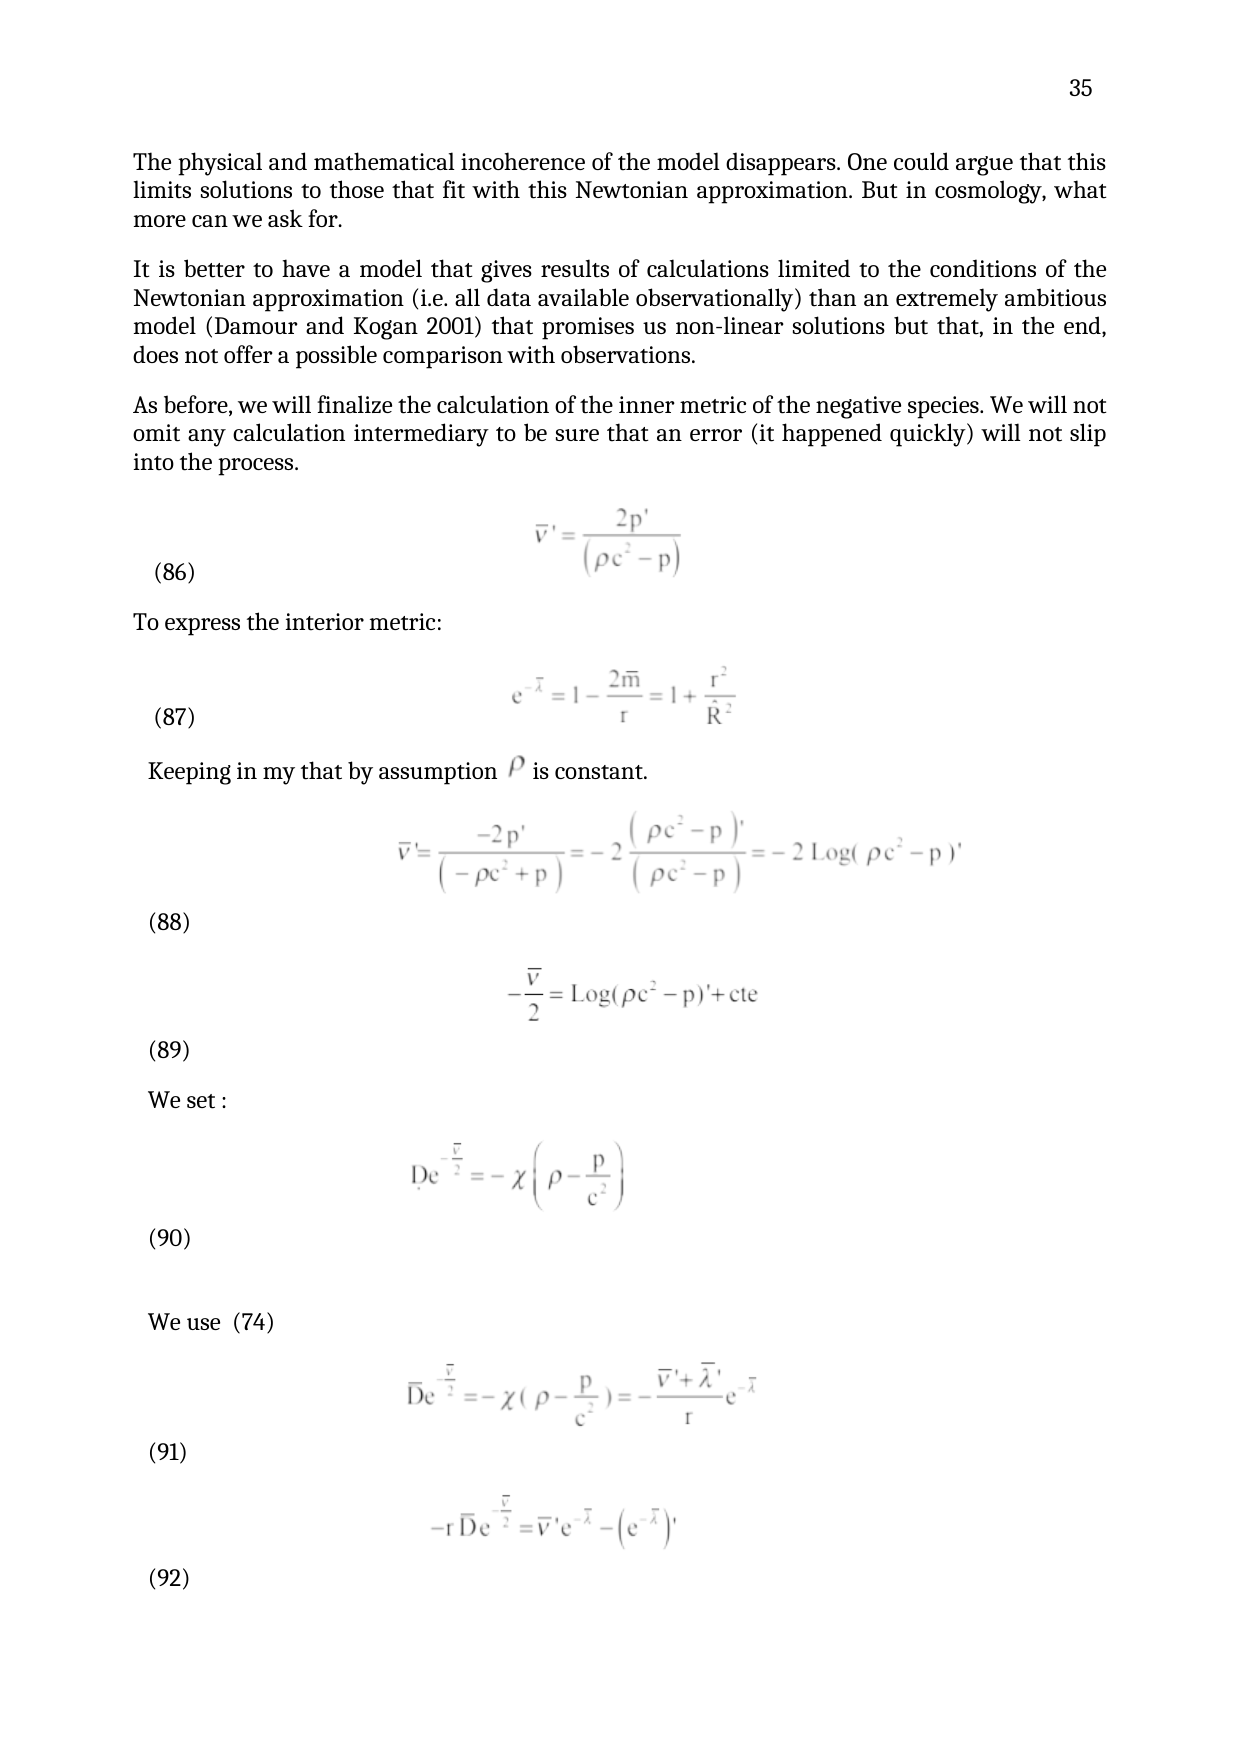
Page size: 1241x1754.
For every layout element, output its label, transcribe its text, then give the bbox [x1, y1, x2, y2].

text (92) [148, 1488, 1093, 1592]
text (89) [148, 957, 1093, 1065]
text The physical and mathematical incoherence of the model disappears. One could argue that this limits solutions to those that fit with this Newtonian approximation. But in cosmology, what more can we ask for. [133, 148, 1108, 234]
text (88) [148, 806, 1093, 936]
text As before, we will finalize the calculation of the inner metric of the negative species. We will not omit any calculation intermediary to be sure that an error (it happened quickly) will not slip into the process. [133, 391, 1108, 477]
text (91) [148, 1357, 1093, 1467]
text To express the interior metric: [133, 608, 1108, 636]
text It is better to have a model that gives results of calculations limited to the conditions of the Newtonian approximation (i.e. all data available observationally) than an extremely ambitious model (Damour and Kogan 2001) that promises us non-linear solutions but that, in the end, does not offer a possible comparison with observations. [133, 255, 1108, 370]
text We use (74) [148, 1274, 1093, 1336]
text (90) [148, 1136, 1093, 1253]
text Keeping in my that by assumption is constant. [148, 752, 1093, 785]
text We set : [148, 1086, 1093, 1115]
text (86) [148, 498, 1093, 587]
text (87) [148, 657, 1093, 732]
